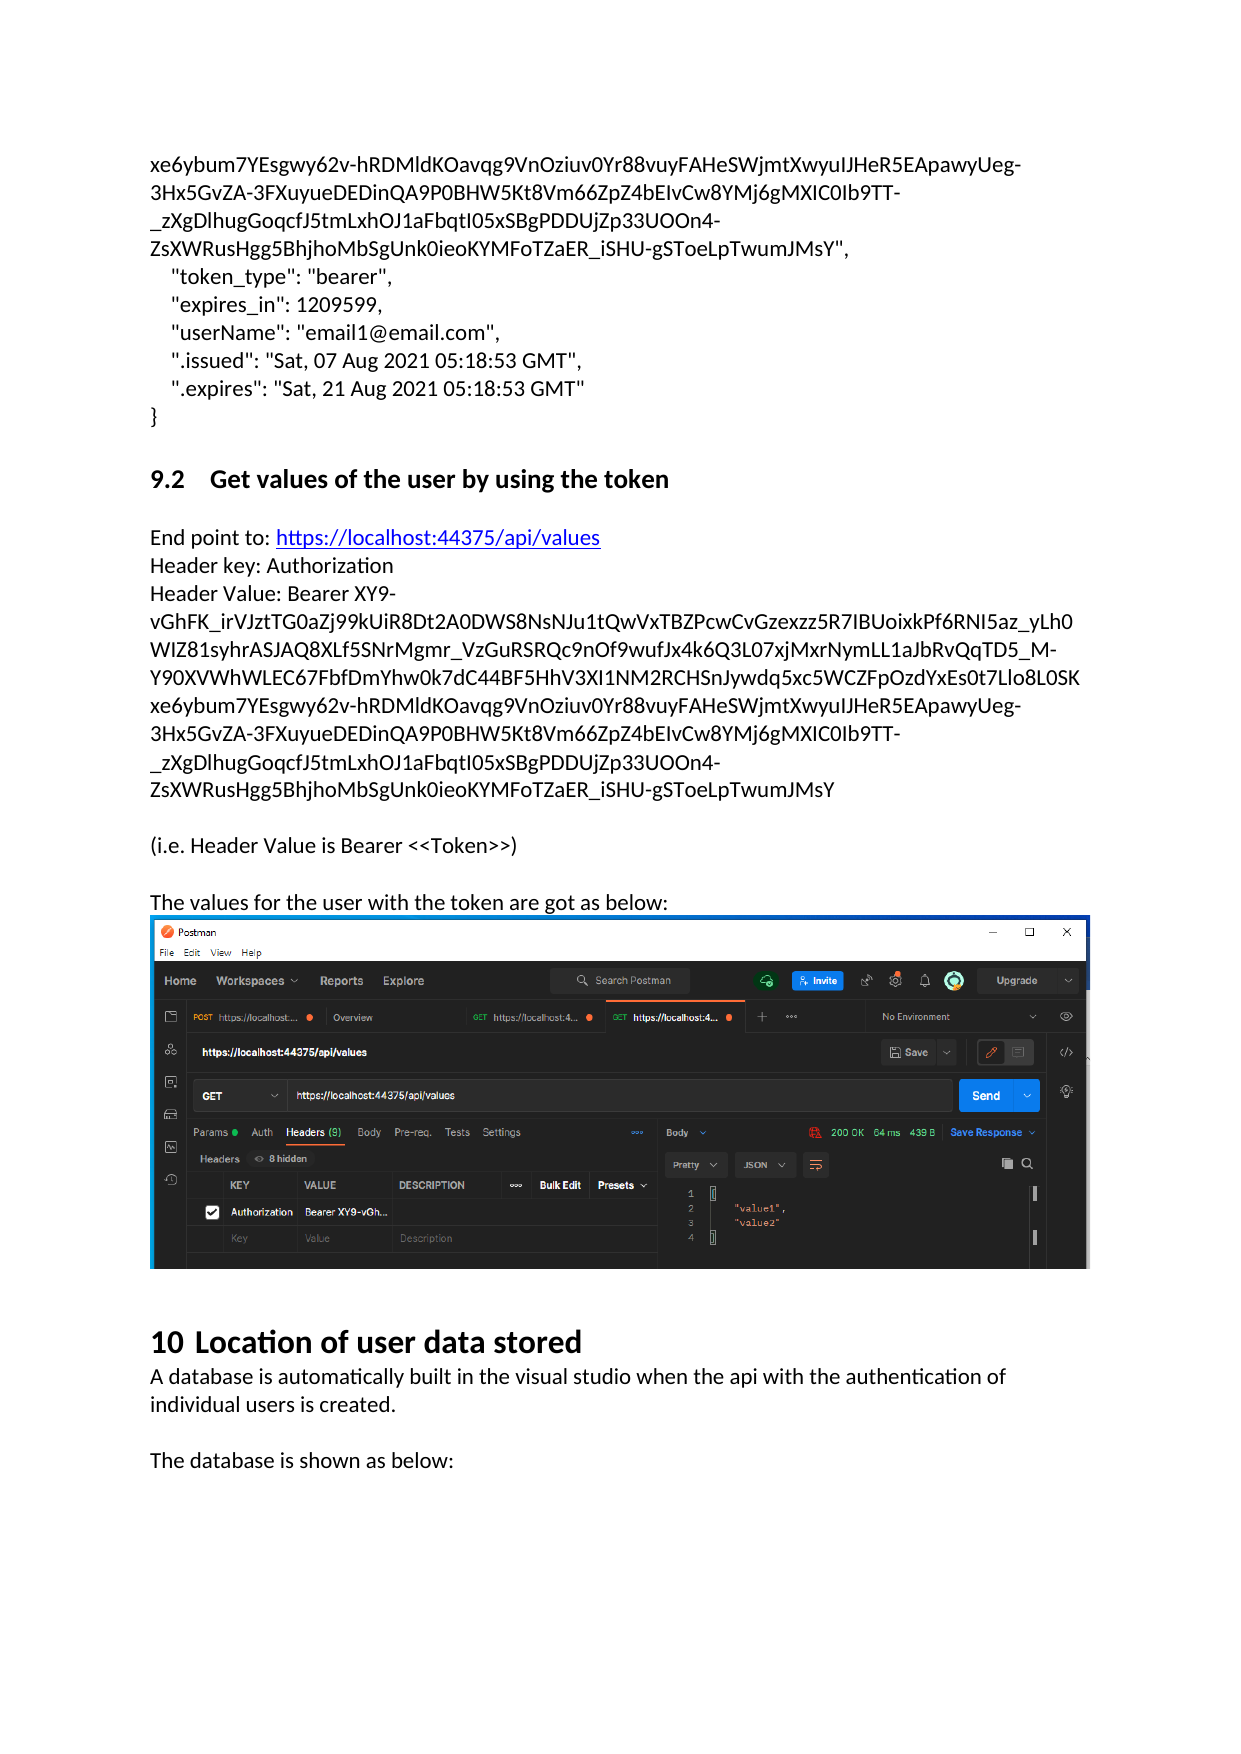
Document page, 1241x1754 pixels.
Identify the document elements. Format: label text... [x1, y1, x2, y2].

text Header key: Authorization [150, 551, 1090, 579]
text "expires_in": 1209599, [150, 290, 1090, 318]
text ".issued": "Sat, 07 Aug 2021 05:18:53 GMT", [150, 346, 1090, 374]
text Header Value: Bearer XY9-vGhFK_irVJztTG0aZj99kUiR8Dt2A0DWS8NsNJu1tQwVxTBZPcwCvGzexzz5R7IBUoixkPf6RNI5az_yLh0WIZ81syhrASJAQ8XLf5SNrMgmr_VzGuRSRQc9nOf9wufJx4k6Q3L07xjMxrNymLL1aJbRvQqTD5_M-Y90XVWhWLEC67FbfDmYhw0k7dC44BF5HhV3XI1NM2RCHSnJywdq5xc5WCZFpOzdYxEs0t7Llo8L0SKxe6ybum7YEsgwy62v-hRDMldKOavqg9VnOziuv0Yr88vuyFAHeSWjmtXwyuIJHeR5EApawyUeg-3Hx5GvZA-3FXuyueDEDinQA9P0BHW5Kt8Vm66ZpZ4bEIvCw8YMj6gMXIC0Ib9TT-_zXgDlhugGoqcfJ5tmLxhOJ1aFbqtI05xSBgPDDUjZp33UOOn4-ZsXWRusHgg5BhjhoMbSgUnk0ieoKYMFoTZaER_iSHU-gSToeLpTwumJMsY [150, 579, 1090, 804]
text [150, 150, 1090, 262]
picture [155, 915, 1091, 1269]
text End point to: https://localhost:44375/api/values [150, 523, 1090, 551]
text "userName": "email1@email.com", [150, 318, 1090, 346]
subtitle Location of user data stored [150, 1321, 1090, 1362]
text } [150, 402, 1090, 430]
text ".expires": "Sat, 21 Aug 2021 05:18:53 GMT" [150, 374, 1090, 402]
text (i.e. Header Value is Bearer <<Token>>) [150, 832, 1090, 860]
text The values for the user with the token are got as below: [150, 888, 1090, 915]
text "token_type": "bearer", [150, 262, 1090, 290]
text The database is shown as below: [150, 1446, 1090, 1474]
text A database is automatically built in the visual studio when the api with the authentication of individual users is created. [150, 1362, 1090, 1418]
subtitle Get values of the user by using the token [150, 462, 1090, 495]
